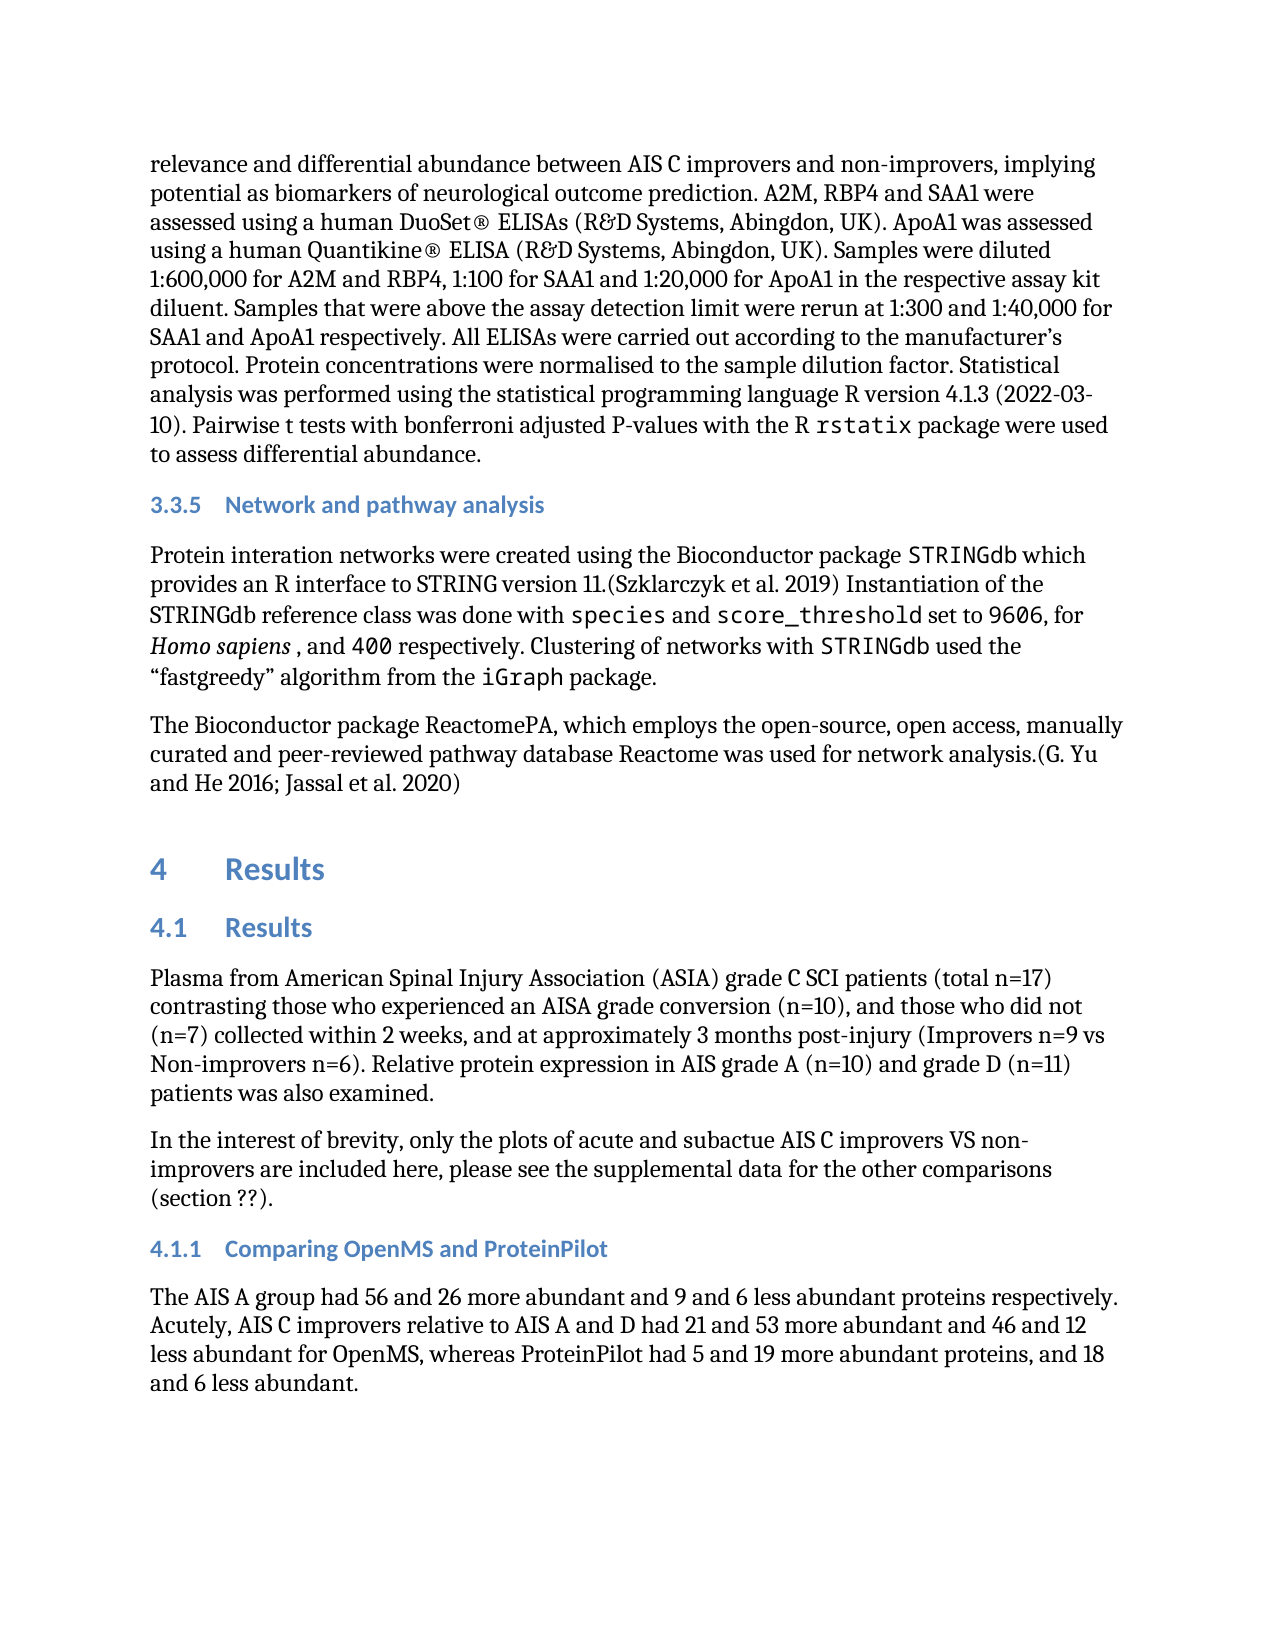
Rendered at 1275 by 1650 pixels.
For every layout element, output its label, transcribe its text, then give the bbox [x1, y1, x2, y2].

text The Bioconductor package ReactomePA, which employs the open-source, open access, manually curated and peer-reviewed pathway database Reactome was used for network analysis.(G. Yu and He 2016; Jassal et al. 2020) [150, 711, 1125, 798]
text In the interest of brevity, only the plots of acute and subactue AIS C improvers VS non-improvers are included here, please see the supplemental data for the other comparisons (section ??). [150, 1126, 1125, 1212]
subtitle 4.1.1 Comparing OpenMS and ProteinPilot [150, 1233, 1125, 1264]
subtitle 4 Results [150, 848, 1125, 888]
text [150, 150, 1125, 469]
text The AIS A group had 56 and 26 more abundant and 9 and 6 less abundant proteins respectively. Acutely, AIS C improvers relative to AIS A and D had 21 and 53 more abundant and 46 and 12 less abundant for OpenMS, whereas ProteinPilot had 5 and 19 more abundant proteins, and 18 and 6 less abundant. [150, 1282, 1125, 1397]
subtitle 4.1 Results [150, 909, 1125, 945]
text Plasma from American Spinal Injury Association (ASIA) grade C SCI patients (total n=17) contrasting those who experienced an AISA grade conversion (n=10), and those who did not (n=7) collected within 2 weeks, and at approximately 3 months post-injury (Improvers n=9 vs Non-improvers n=6). Relative protein expression in AIS grade A (n=10) and grade D (n=11) patients was also examined. [150, 963, 1125, 1107]
subtitle 3.3.5 Network and pathway analysis [150, 489, 1125, 520]
text Protein interation networks were created using the Bioconductor package STRINGdb which provides an R interface to STRING version 11.(Szklarczyk et al. 2019) Instantiation of the STRINGdb reference class was done with species and score_threshold set to 9606, for Homo sapiens , and 400 respectively. Clustering of networks with STRINGdb used the “fastgreedy” algorithm from the iGraph package. [150, 539, 1125, 693]
